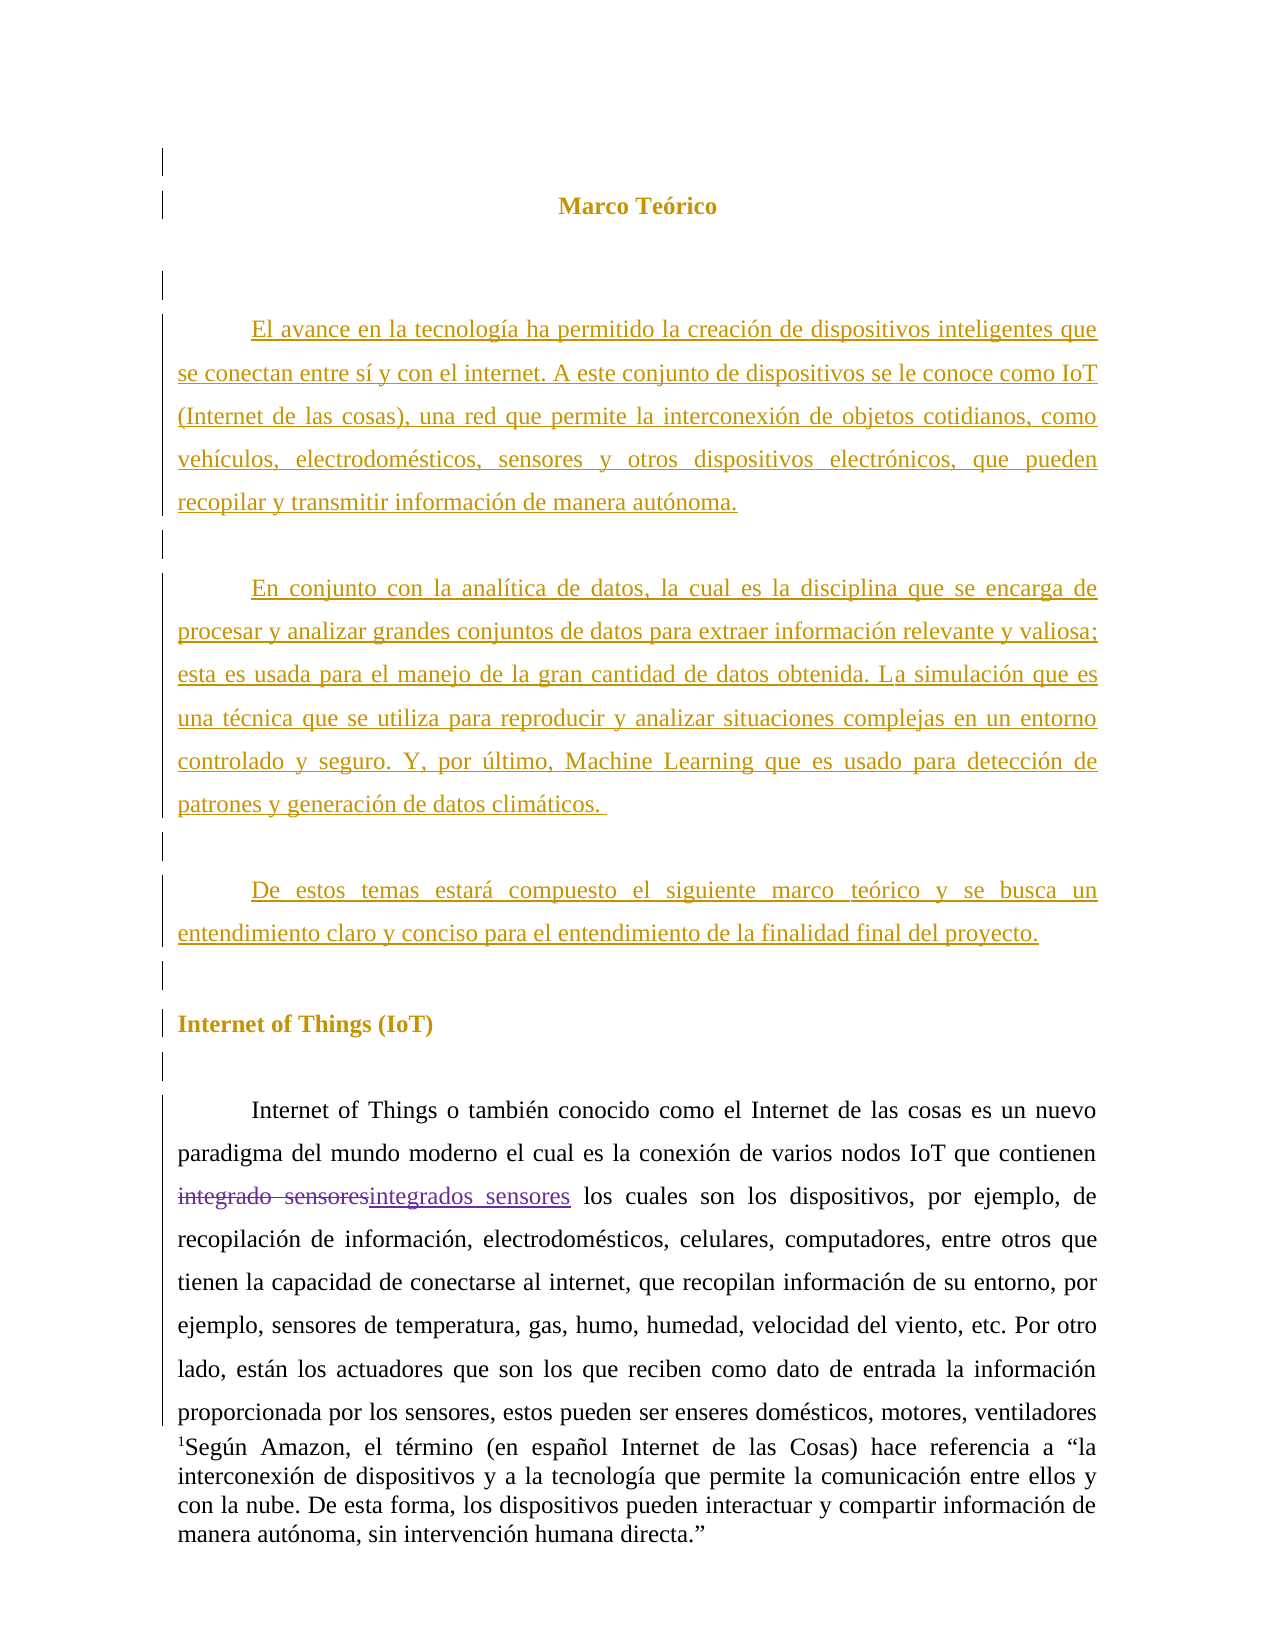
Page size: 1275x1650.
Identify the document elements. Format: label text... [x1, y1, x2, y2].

subtitle Internet of Things (IoT) [177, 1009, 1098, 1037]
subtitle Marco Teórico [177, 191, 1098, 219]
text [177, 1095, 1098, 1426]
